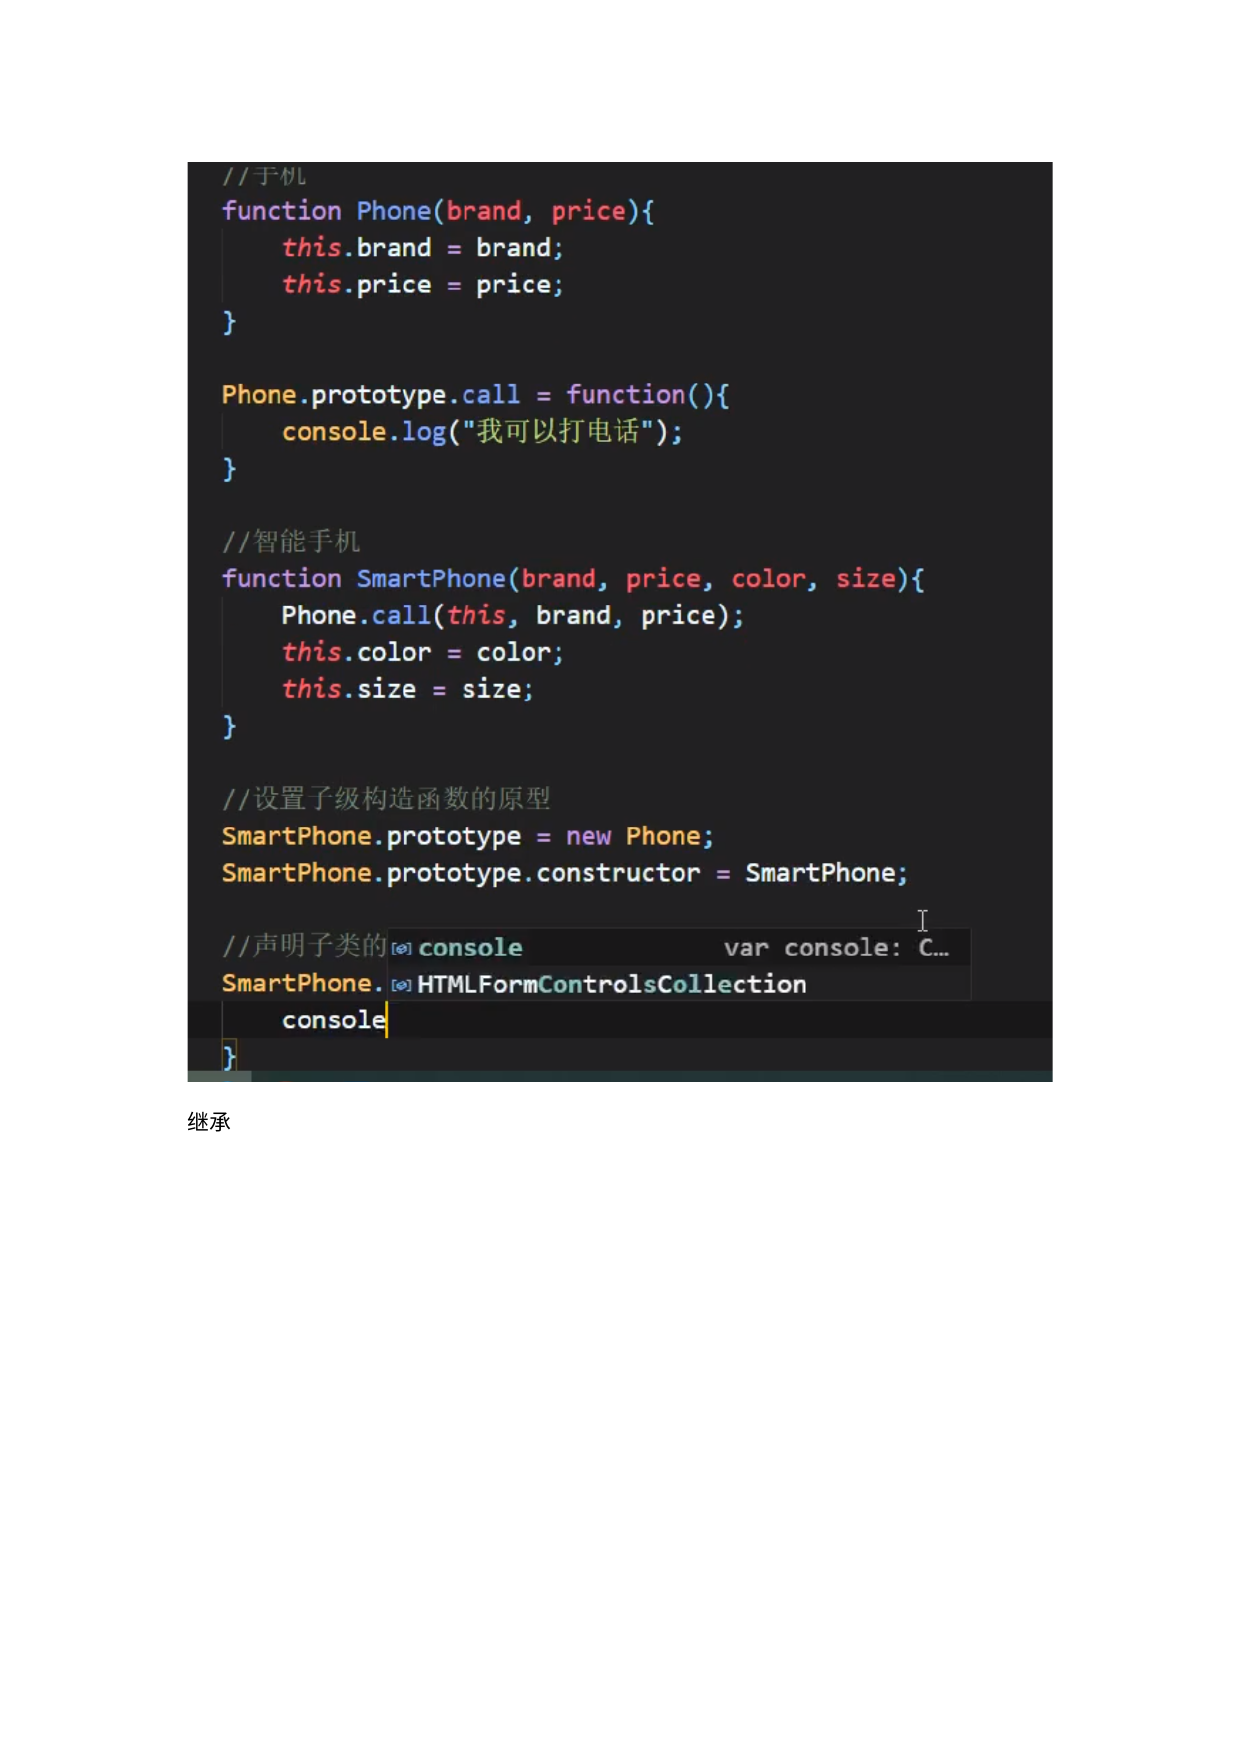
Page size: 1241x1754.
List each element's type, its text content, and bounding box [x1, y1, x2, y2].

picture [187, 162, 1053, 1082]
text 继承 [187, 1104, 1053, 1137]
